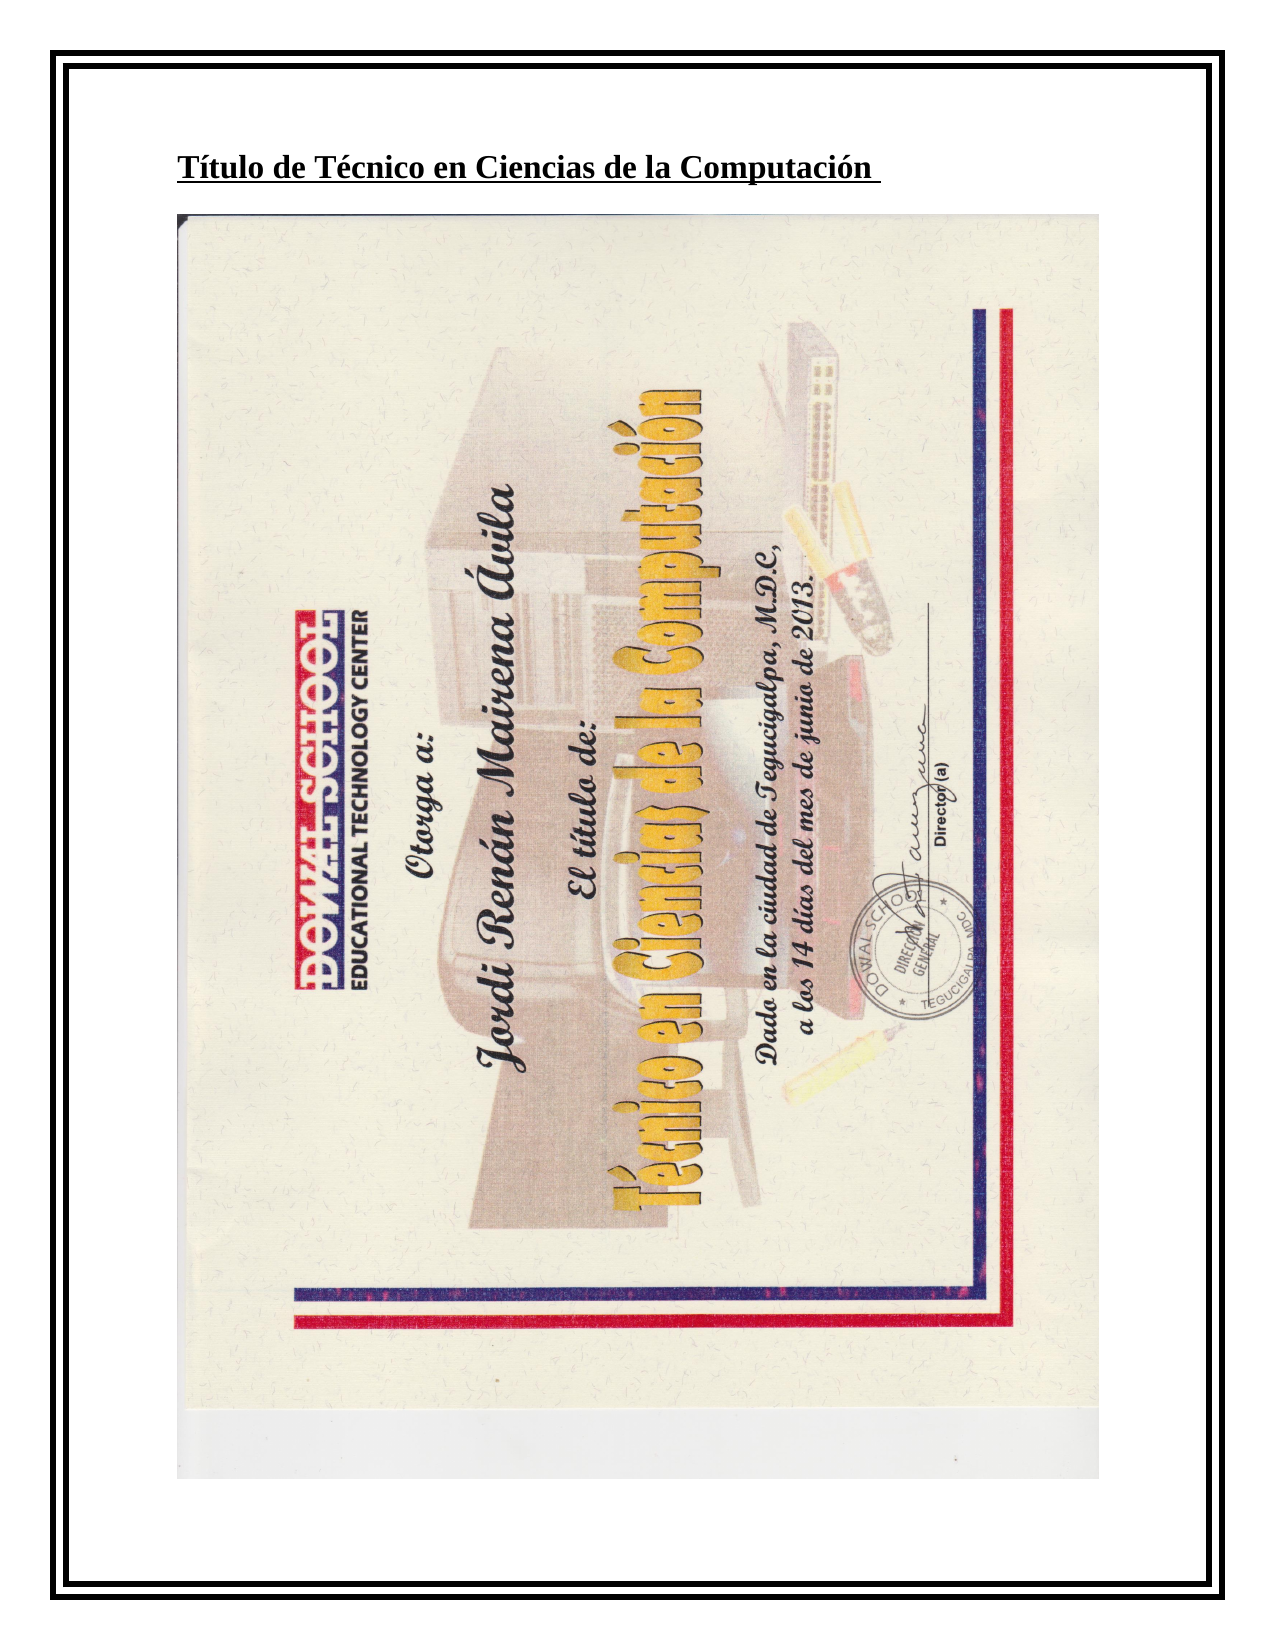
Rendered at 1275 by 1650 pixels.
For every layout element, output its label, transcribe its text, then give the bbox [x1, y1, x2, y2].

picture [177, 214, 1099, 1479]
text Título de Técnico en Ciencias de la Computación [177, 147, 1098, 186]
